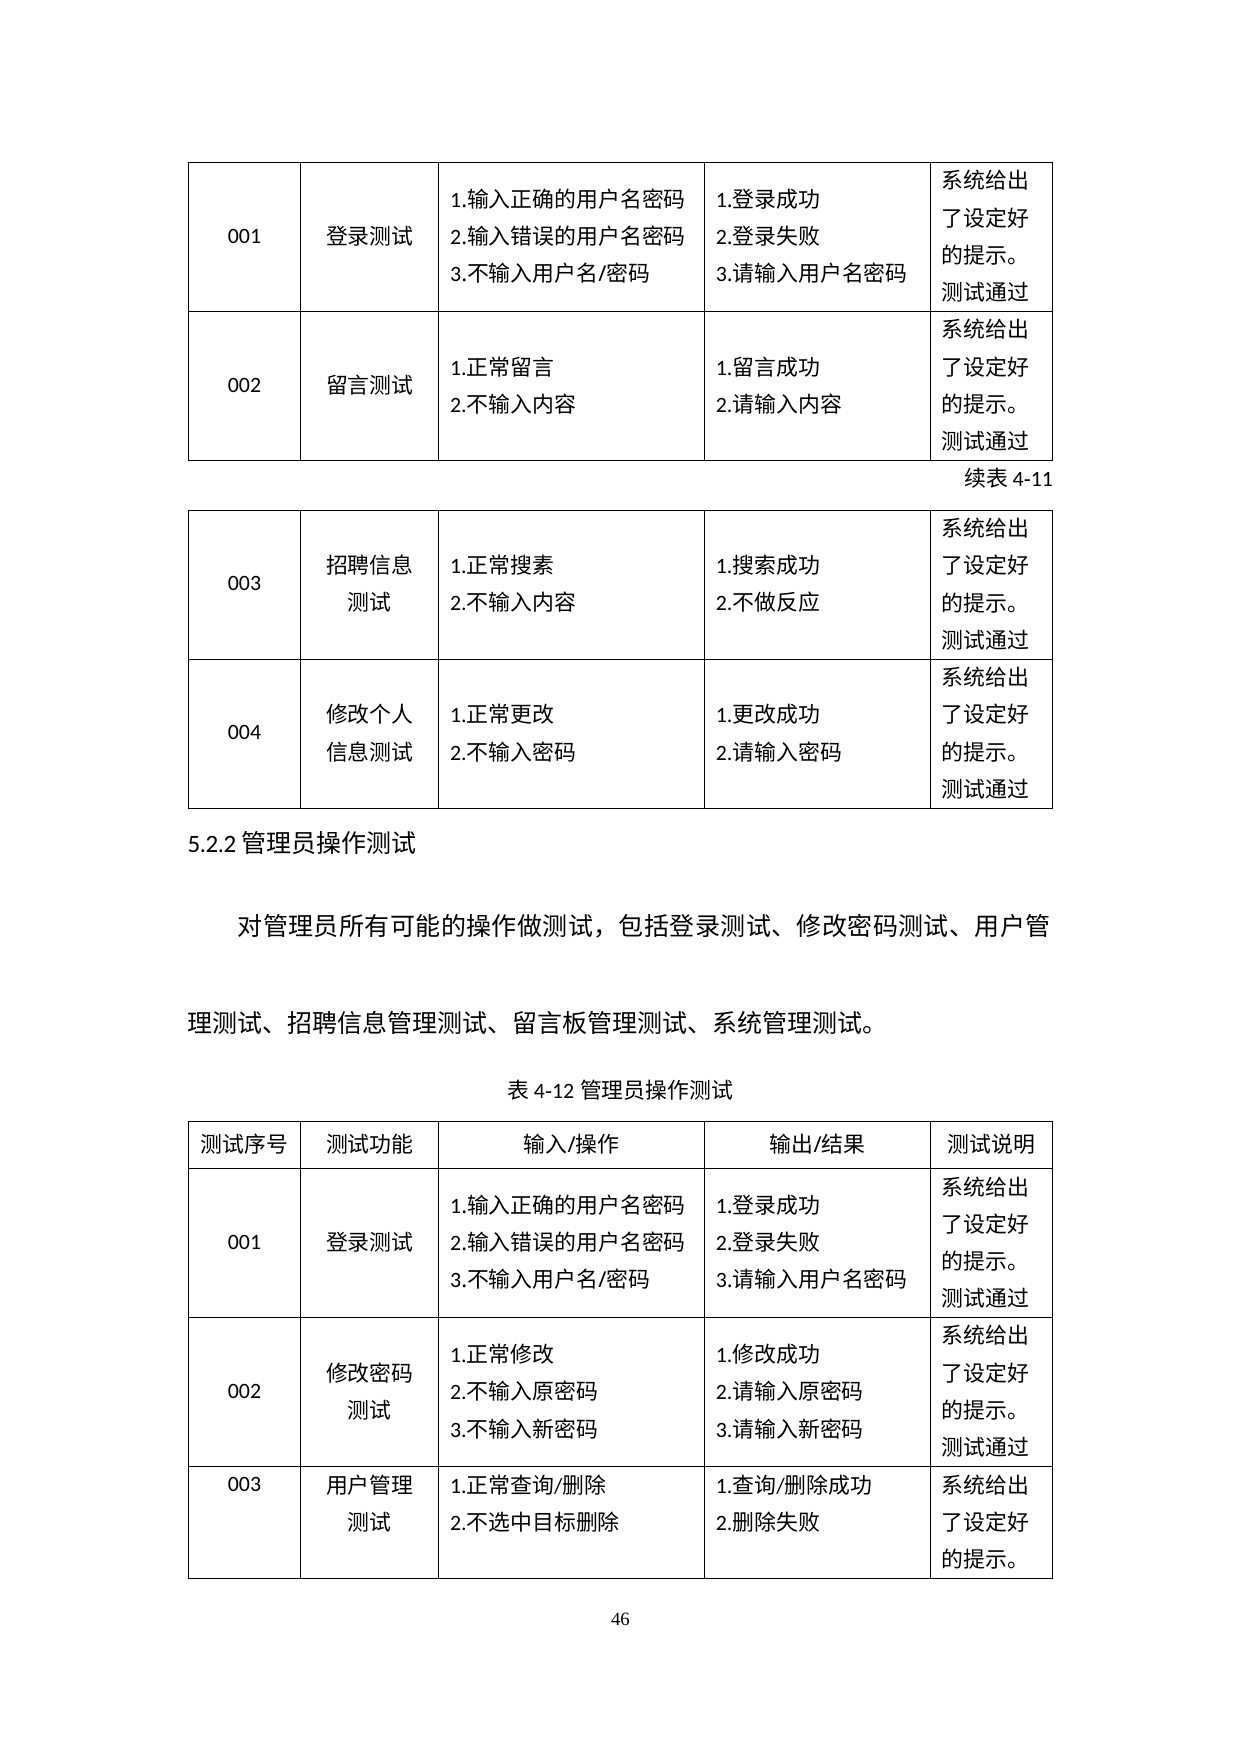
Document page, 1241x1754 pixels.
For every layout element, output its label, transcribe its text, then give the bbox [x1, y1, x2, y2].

table_header 测试说明 [931, 1122, 1052, 1168]
table_cell 用户管理 测试 [301, 1467, 438, 1578]
table_cell 系统给出了设定好的提示。 测试通过 [931, 1467, 1052, 1578]
table_header 测试序号 [189, 1122, 300, 1168]
table_header 输出/结果 [705, 1122, 930, 1168]
table_cell 系统给出了设定好的提示。 测试通过 [931, 312, 1052, 460]
table_cell 留言测试 [301, 312, 438, 460]
table_cell 1.查询/删除成功 2.删除失败 [705, 1467, 930, 1578]
table_header 招聘信息 测试 [301, 511, 438, 658]
table_cell 系统给出了设定好的提示。 测试通过 [931, 660, 1052, 808]
text 5.2.2 管理员操作测试 [187, 809, 1053, 874]
text 续表4-11 [187, 461, 1053, 494]
table_header 测试功能 [301, 1122, 438, 1168]
table_cell 1.正常更改 2.不输入密码 [439, 660, 704, 808]
text 表4-12 管理员操作测试 [187, 1072, 1053, 1105]
table_cell 修改密码 测试 [301, 1318, 438, 1466]
table_cell 003 [189, 1467, 300, 1578]
table_cell 1.登录成功 2.登录失败 3.请输入用户名密码 [705, 1169, 930, 1317]
table_cell 系统给出了设定好的提示。 测试通过 [931, 1318, 1052, 1466]
table_cell 1.正常留言 2.不输入内容 [439, 312, 704, 460]
table_cell 001 [189, 1169, 300, 1317]
table_header 1.正常搜素 2.不输入内容 [439, 511, 704, 658]
table_cell 1.正常查询/删除 2.不选中目标删除 [439, 1467, 704, 1578]
text 对管理员所有可能的操作做测试，包括登录测试、修改密码测试、用户管理测试、招聘信息管理测试、留言板管理测试、系统管理测试。 [187, 892, 1053, 1054]
table_cell 登录测试 [301, 163, 438, 311]
table_cell 1.输入正确的用户名密码 2.输入错误的用户名密码 3.不输入用户名/密码 [439, 1169, 704, 1317]
table_cell 登录测试 [301, 1169, 438, 1317]
table_cell 004 [189, 660, 300, 808]
table_cell 1.修改成功 2.请输入原密码 3.请输入新密码 [705, 1318, 930, 1466]
table_cell 1.留言成功 2.请输入内容 [705, 312, 930, 460]
table_header 输入/操作 [439, 1122, 704, 1168]
table_cell 1.更改成功 2.请输入密码 [705, 660, 930, 808]
table_cell 1.正常修改 2.不输入原密码 3.不输入新密码 [439, 1318, 704, 1466]
table_cell 001 [189, 163, 300, 311]
table_header 系统给出了设定好的提示。 测试通过 [931, 511, 1052, 658]
table_cell 系统给出了设定好的提示。 测试通过 [931, 163, 1052, 311]
table_cell 002 [189, 312, 300, 460]
table_cell 系统给出了设定好的提示。 测试通过 [931, 1169, 1052, 1317]
table_cell 1.输入正确的用户名密码 2.输入错误的用户名密码 3.不输入用户名/密码 [439, 163, 704, 311]
table_cell 1.登录成功 2.登录失败 3.请输入用户名密码 [705, 163, 930, 311]
table_cell 002 [189, 1318, 300, 1466]
table_cell 修改个人 信息测试 [301, 660, 438, 808]
table_header 1.搜索成功 2.不做反应 [705, 511, 930, 658]
table_header 003 [189, 511, 300, 658]
